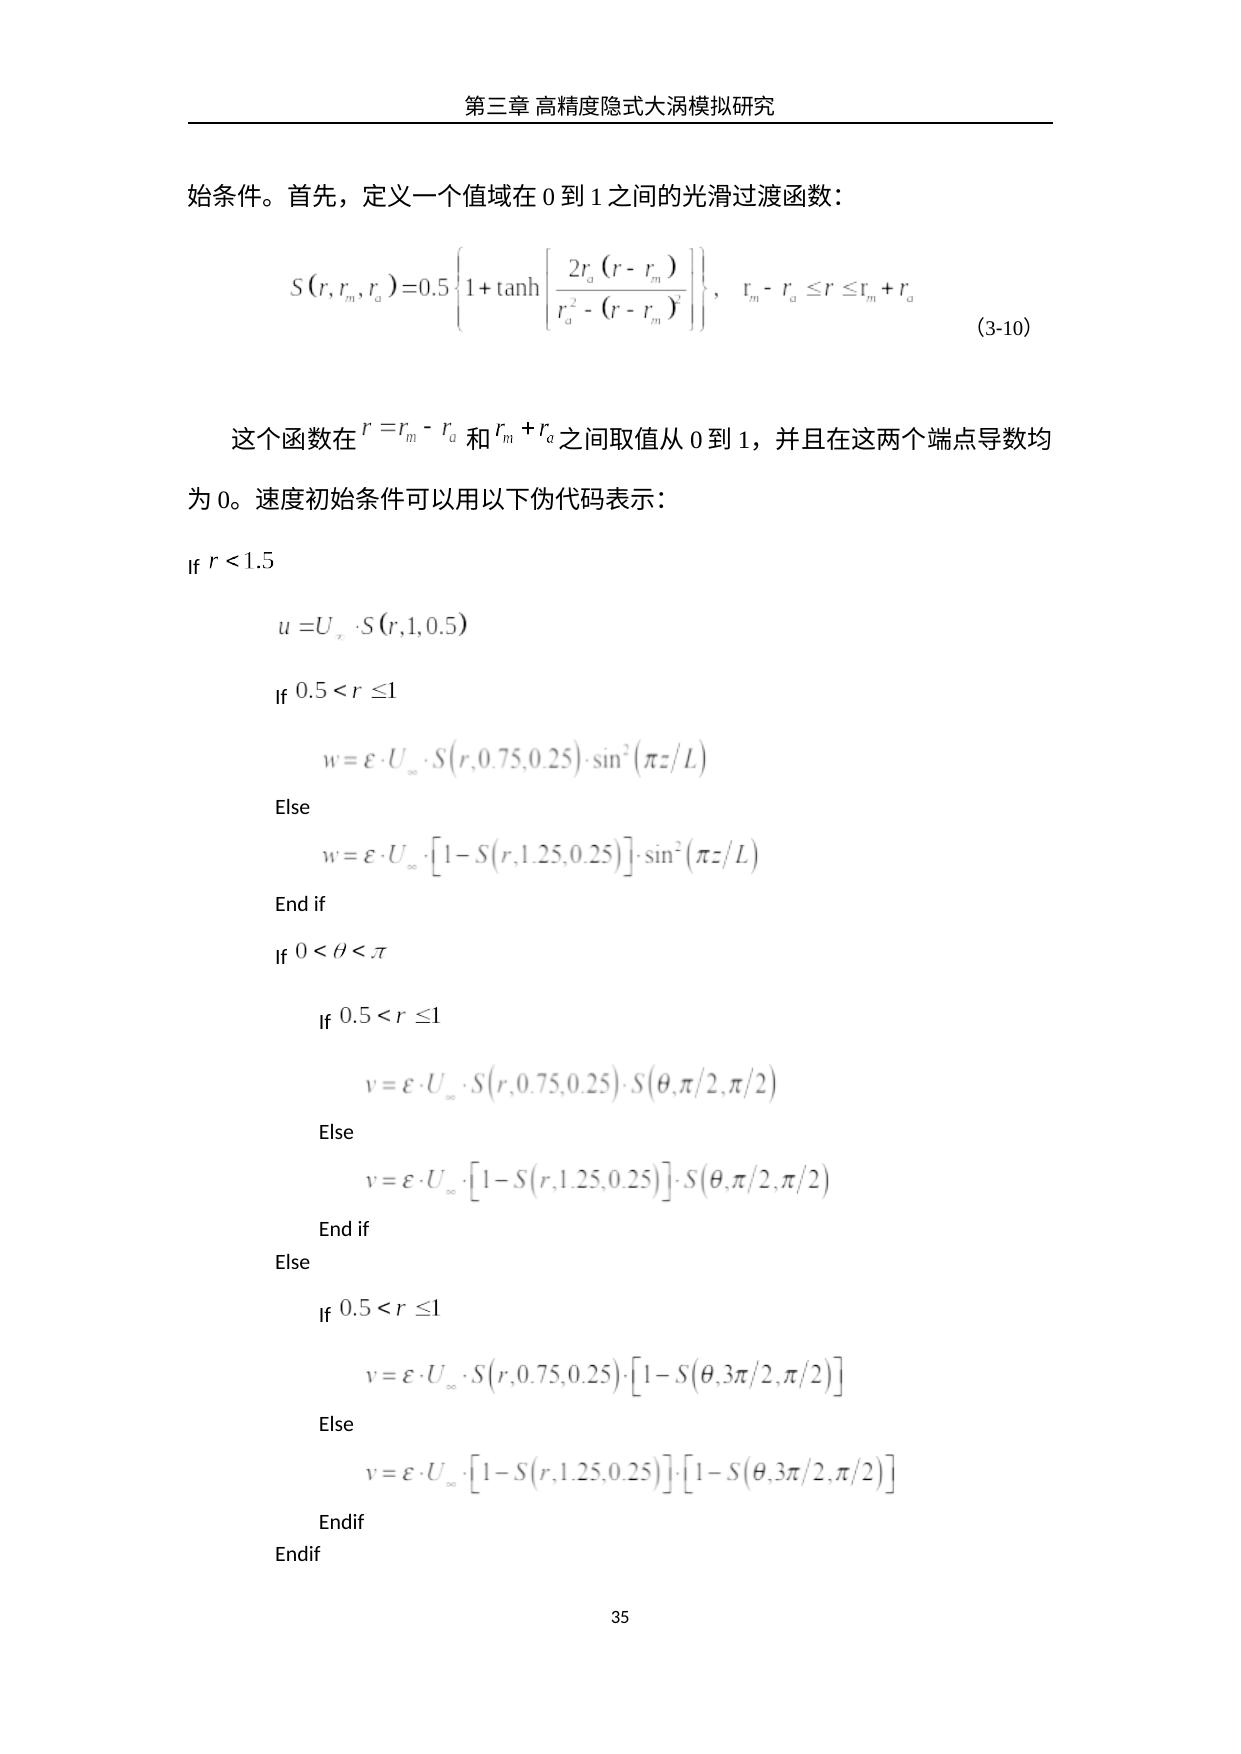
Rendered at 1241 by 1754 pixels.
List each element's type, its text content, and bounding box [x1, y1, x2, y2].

text If [187, 1278, 1053, 1343]
text If [187, 920, 1053, 985]
text If [187, 660, 1053, 725]
text Endif [187, 1538, 1053, 1570]
text Else [187, 1245, 1053, 1278]
text Endif [187, 1505, 1053, 1538]
text End if [187, 1213, 1053, 1245]
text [187, 162, 1053, 227]
text Else [187, 1115, 1053, 1148]
text Else [187, 790, 1053, 823]
text （3-10） [187, 227, 1053, 357]
text 这个函数在 和之间取值从0到1，并且在这两个端点导数均为0。速度初始条件可以用以下伪代码表示： [187, 400, 1053, 530]
text End if [187, 888, 1053, 920]
text If [187, 530, 1053, 595]
text Else [187, 1408, 1053, 1440]
text If [187, 985, 1053, 1050]
